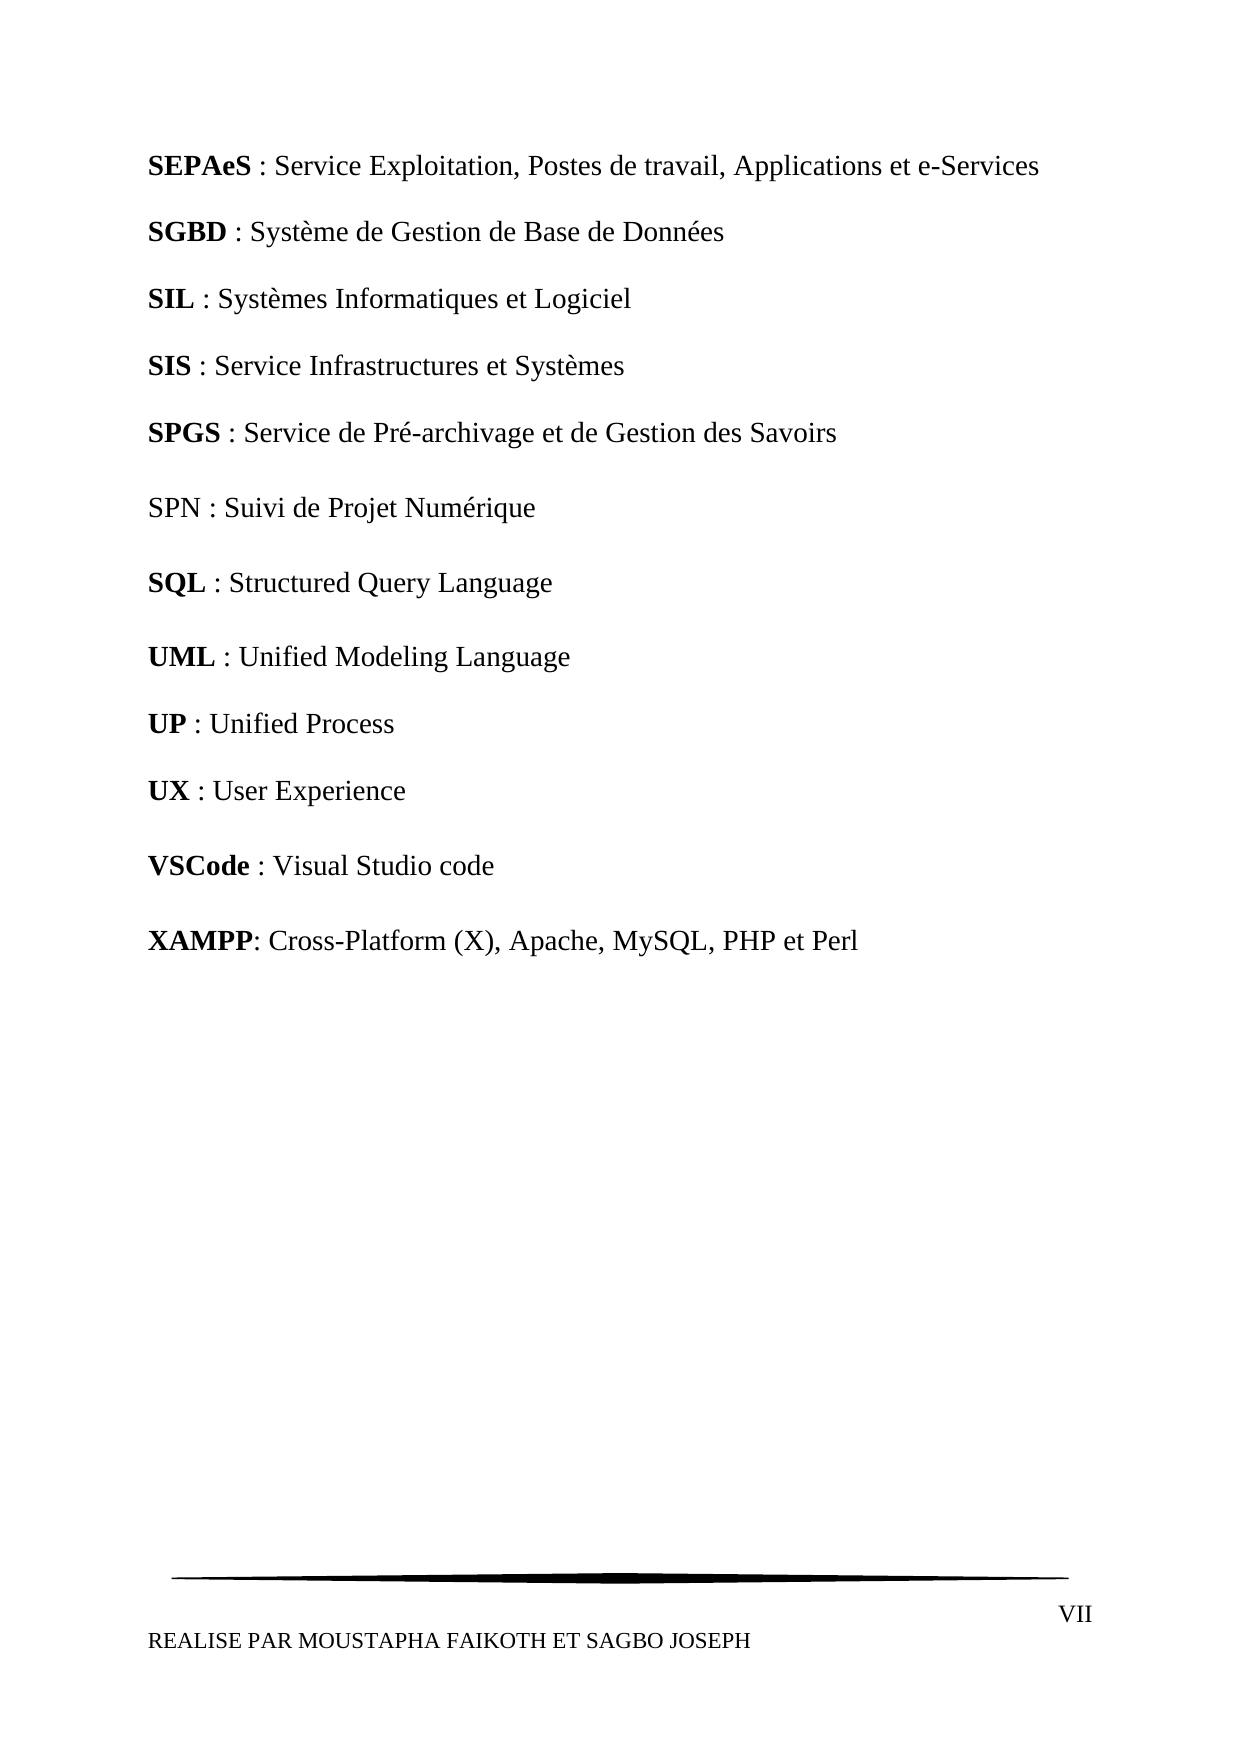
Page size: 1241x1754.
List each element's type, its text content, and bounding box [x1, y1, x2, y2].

text VSCode : Visual Studio code [148, 848, 1081, 882]
text UP : Unified Process [148, 707, 1093, 740]
text XAMPP: Cross-Platform (X), Apache, MySQL, PHP et Perl [148, 923, 1081, 956]
text SPGS : Service de Pré-archivage et de Gestion des Savoirs [148, 416, 1081, 449]
text SPN : Suivi de Projet Numérique [148, 490, 1081, 524]
text UX : User Experience [148, 773, 1081, 807]
text SGBD : Système de Gestion de Base de Données [148, 214, 1093, 248]
text SQL : Structured Query Language [148, 565, 1081, 598]
text UML : Unified Modeling Language [148, 639, 1093, 673]
text SIS : Service Infrastructures et Systèmes [148, 348, 1093, 382]
text SEPAeS : Service Exploitation, Postes de travail, Applications et e-Services [148, 148, 1093, 181]
text SIL : Systèmes Informatiques et Logiciel [148, 282, 1093, 315]
